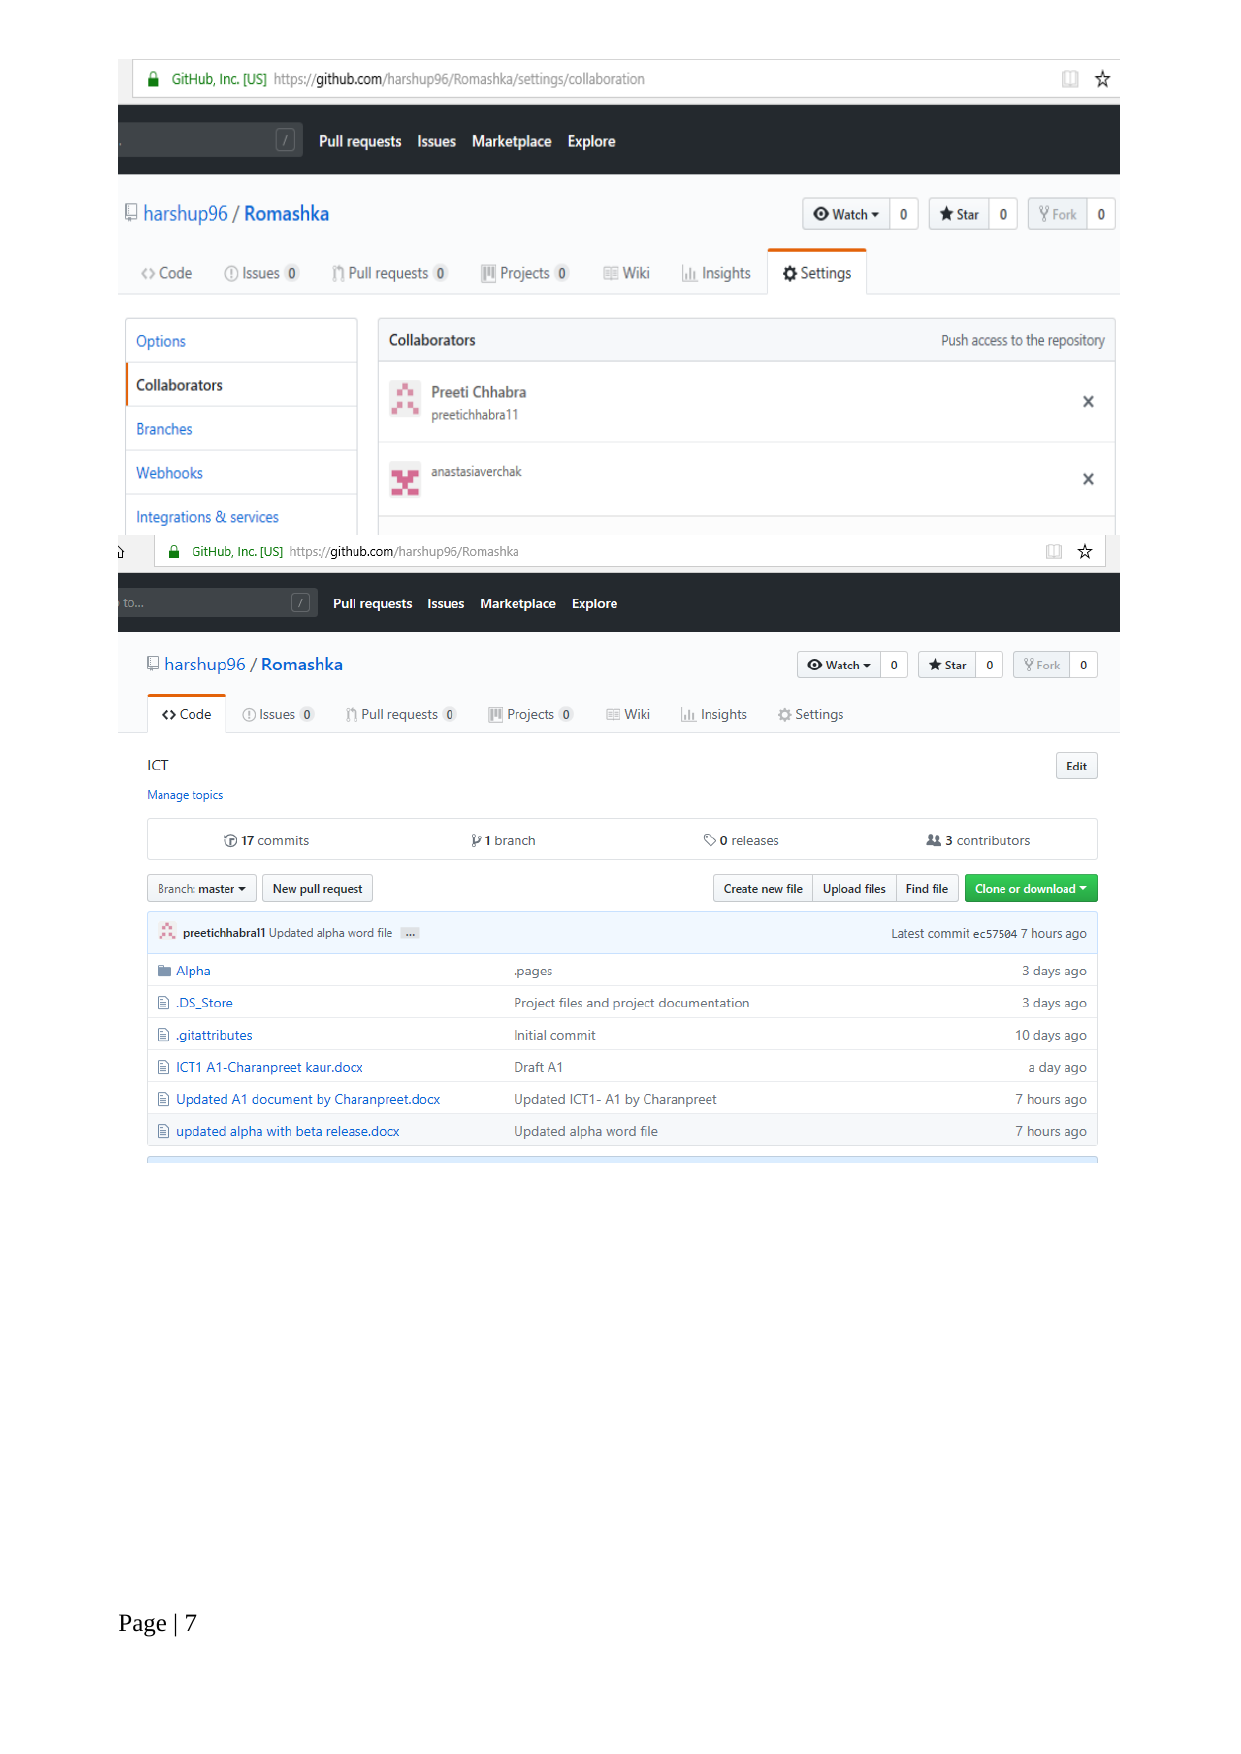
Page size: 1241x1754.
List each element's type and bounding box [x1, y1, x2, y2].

picture [118, 59, 1120, 1163]
